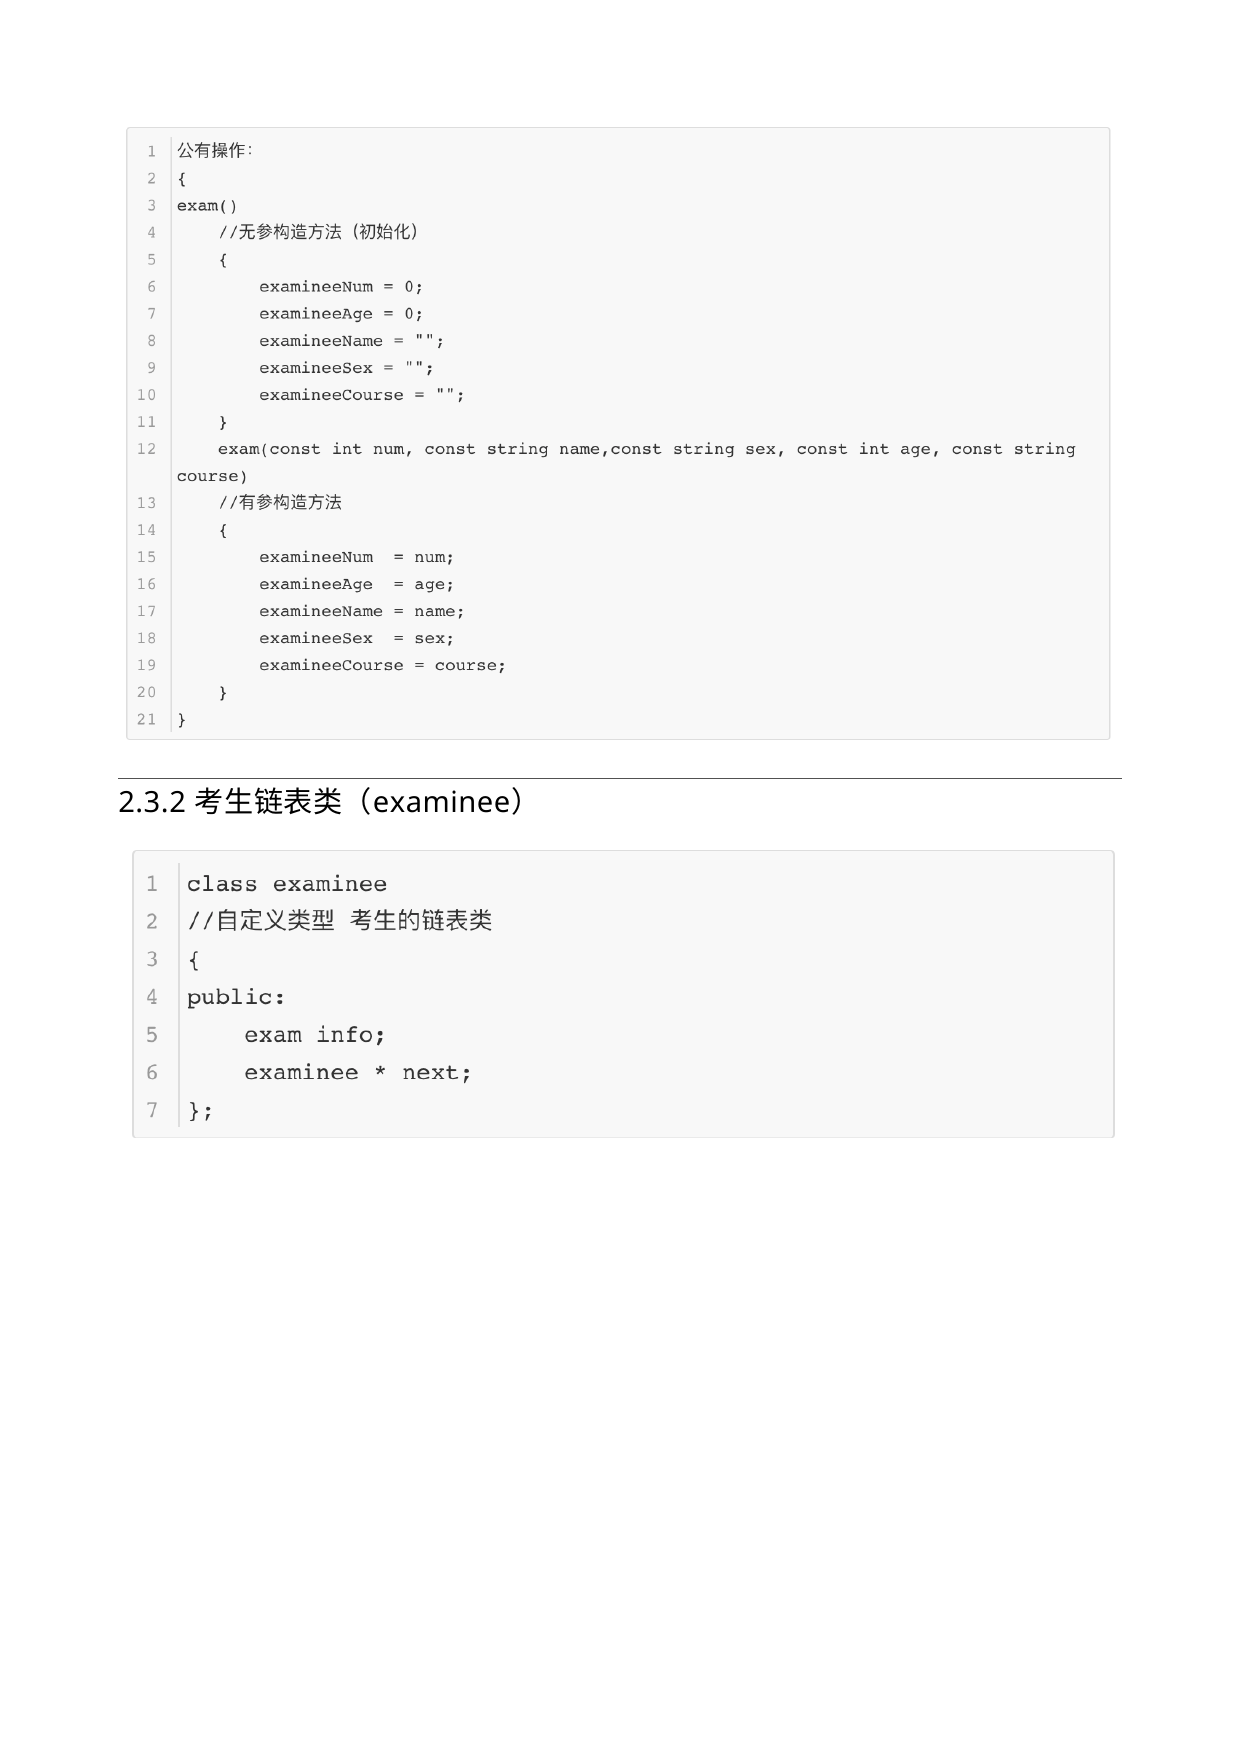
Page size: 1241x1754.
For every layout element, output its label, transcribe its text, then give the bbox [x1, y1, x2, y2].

picture [118, 118, 1123, 740]
picture [118, 833, 1123, 1138]
text 2.3.2 考生链表类（examinee） [118, 779, 1122, 821]
